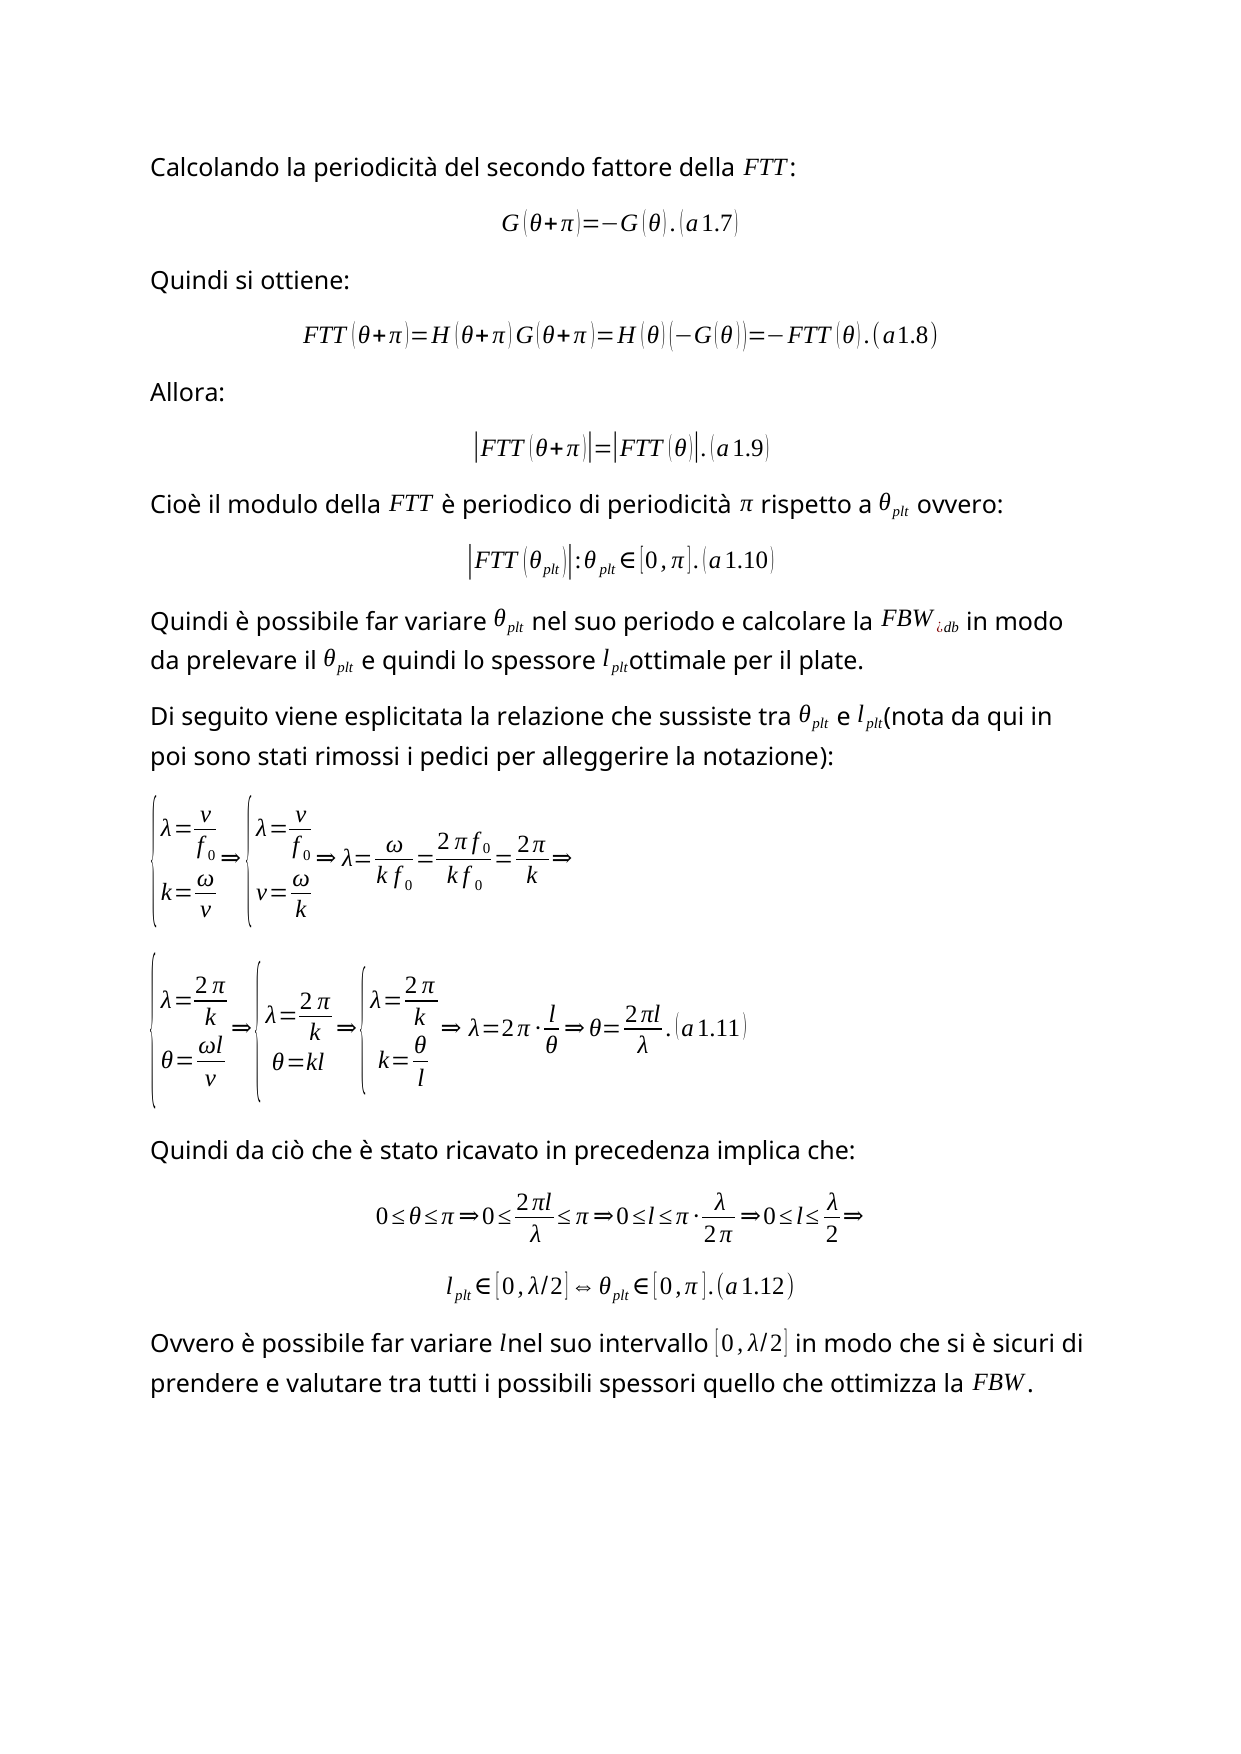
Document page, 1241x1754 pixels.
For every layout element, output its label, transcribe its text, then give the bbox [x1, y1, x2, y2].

text Calcolando la periodicità del secondo fattore della : [150, 150, 1090, 184]
text Cioè il modulo della è periodico di periodicità rispetto a ovvero: [150, 487, 1090, 521]
text Di seguito viene esplicitata la relazione che sussiste tra e (nota da qui in poi sono stati rimossi i pedici per alleggerire la notazione): [150, 699, 1090, 773]
text Ovvero è possibile far variare nel suo intervallo in modo che si è sicuri di prendere e valutare tra tutti i possibili spessori quello che ottimizza la . [150, 1326, 1090, 1400]
text Quindi è possibile far variare nel suo periodo e calcolare la in modo da prelevare il e quindi lo spessore ottimale per il plate. [150, 603, 1090, 677]
text Allora: [150, 374, 1090, 409]
text Quindi si ottiene: [150, 262, 1090, 296]
text Quindi da ciò che è stato ricavato in precedenza implica che: [150, 1133, 1090, 1167]
